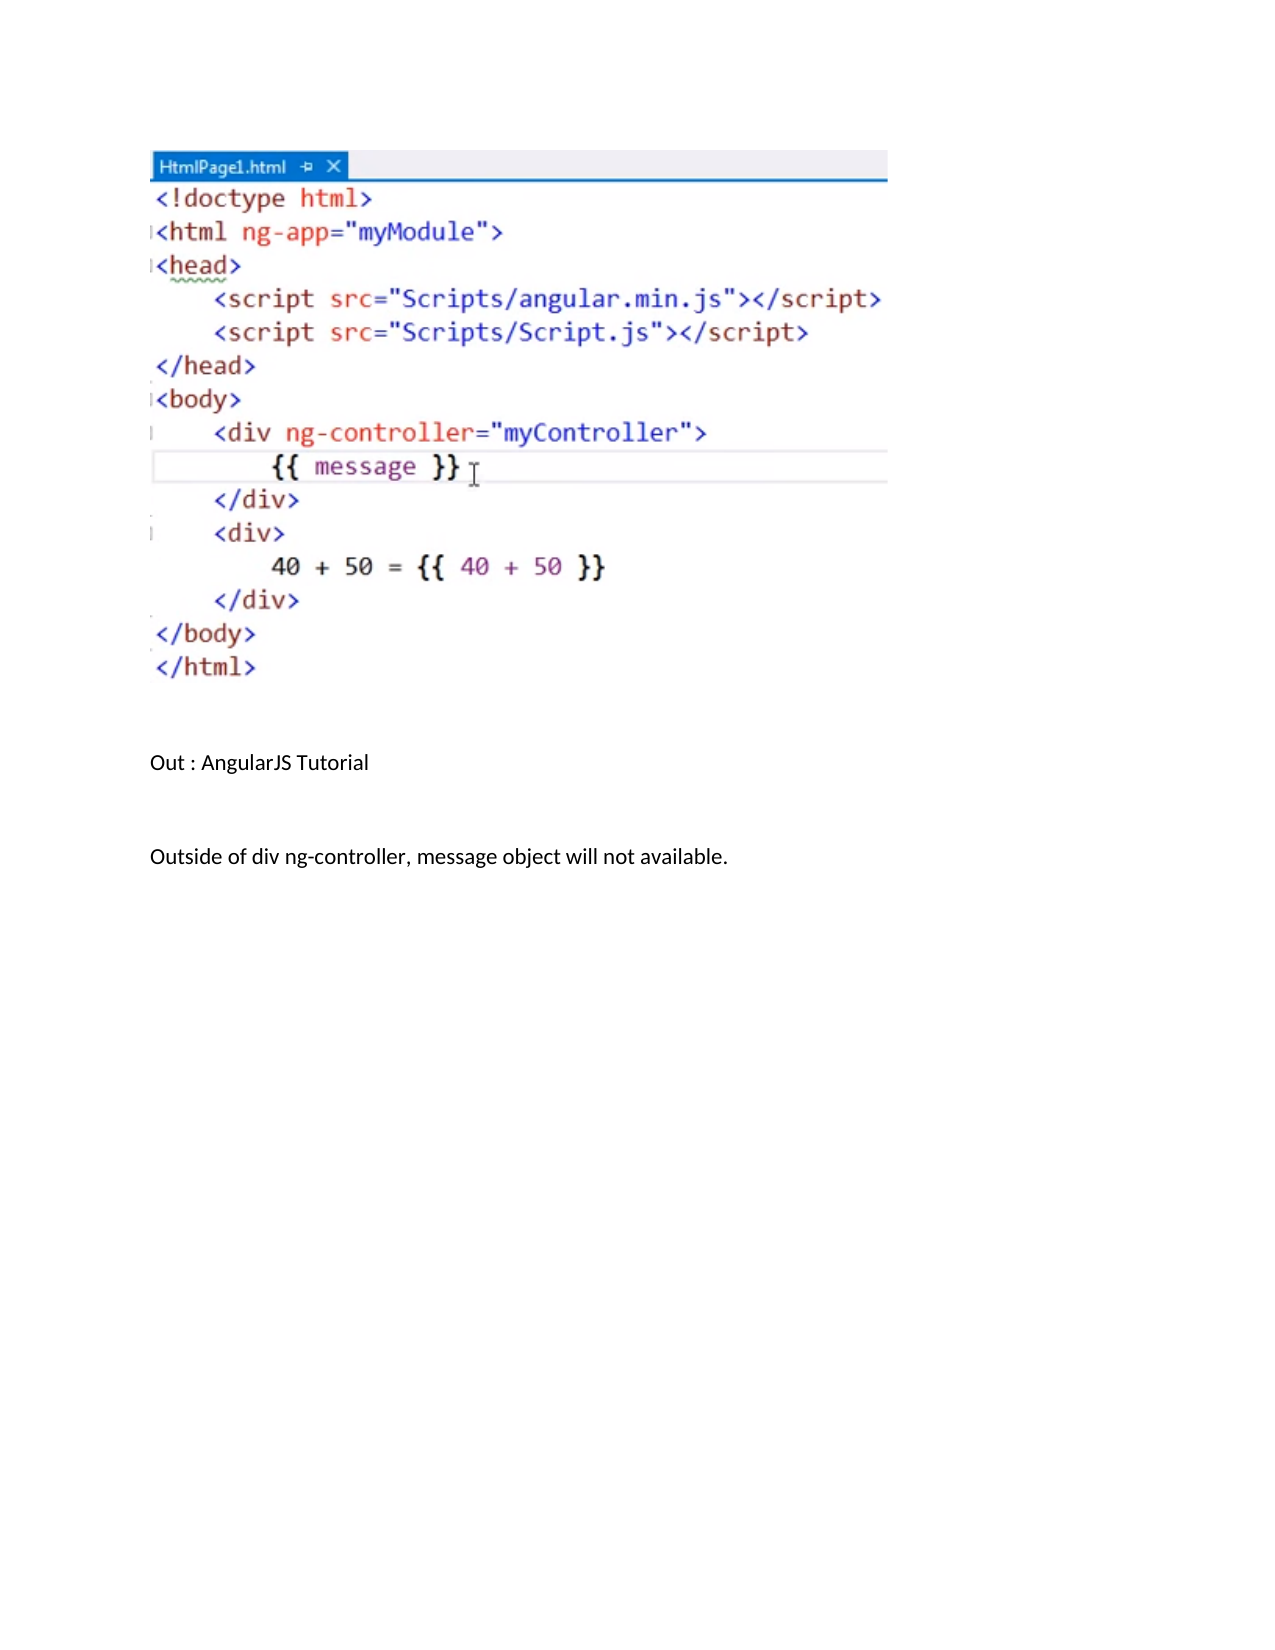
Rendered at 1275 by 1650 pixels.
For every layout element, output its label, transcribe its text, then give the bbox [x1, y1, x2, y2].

text Outside of div ng-controller, message object will not available. [150, 842, 1125, 870]
text Out : AngularJS Tutorial [150, 748, 1125, 777]
picture [150, 150, 888, 683]
